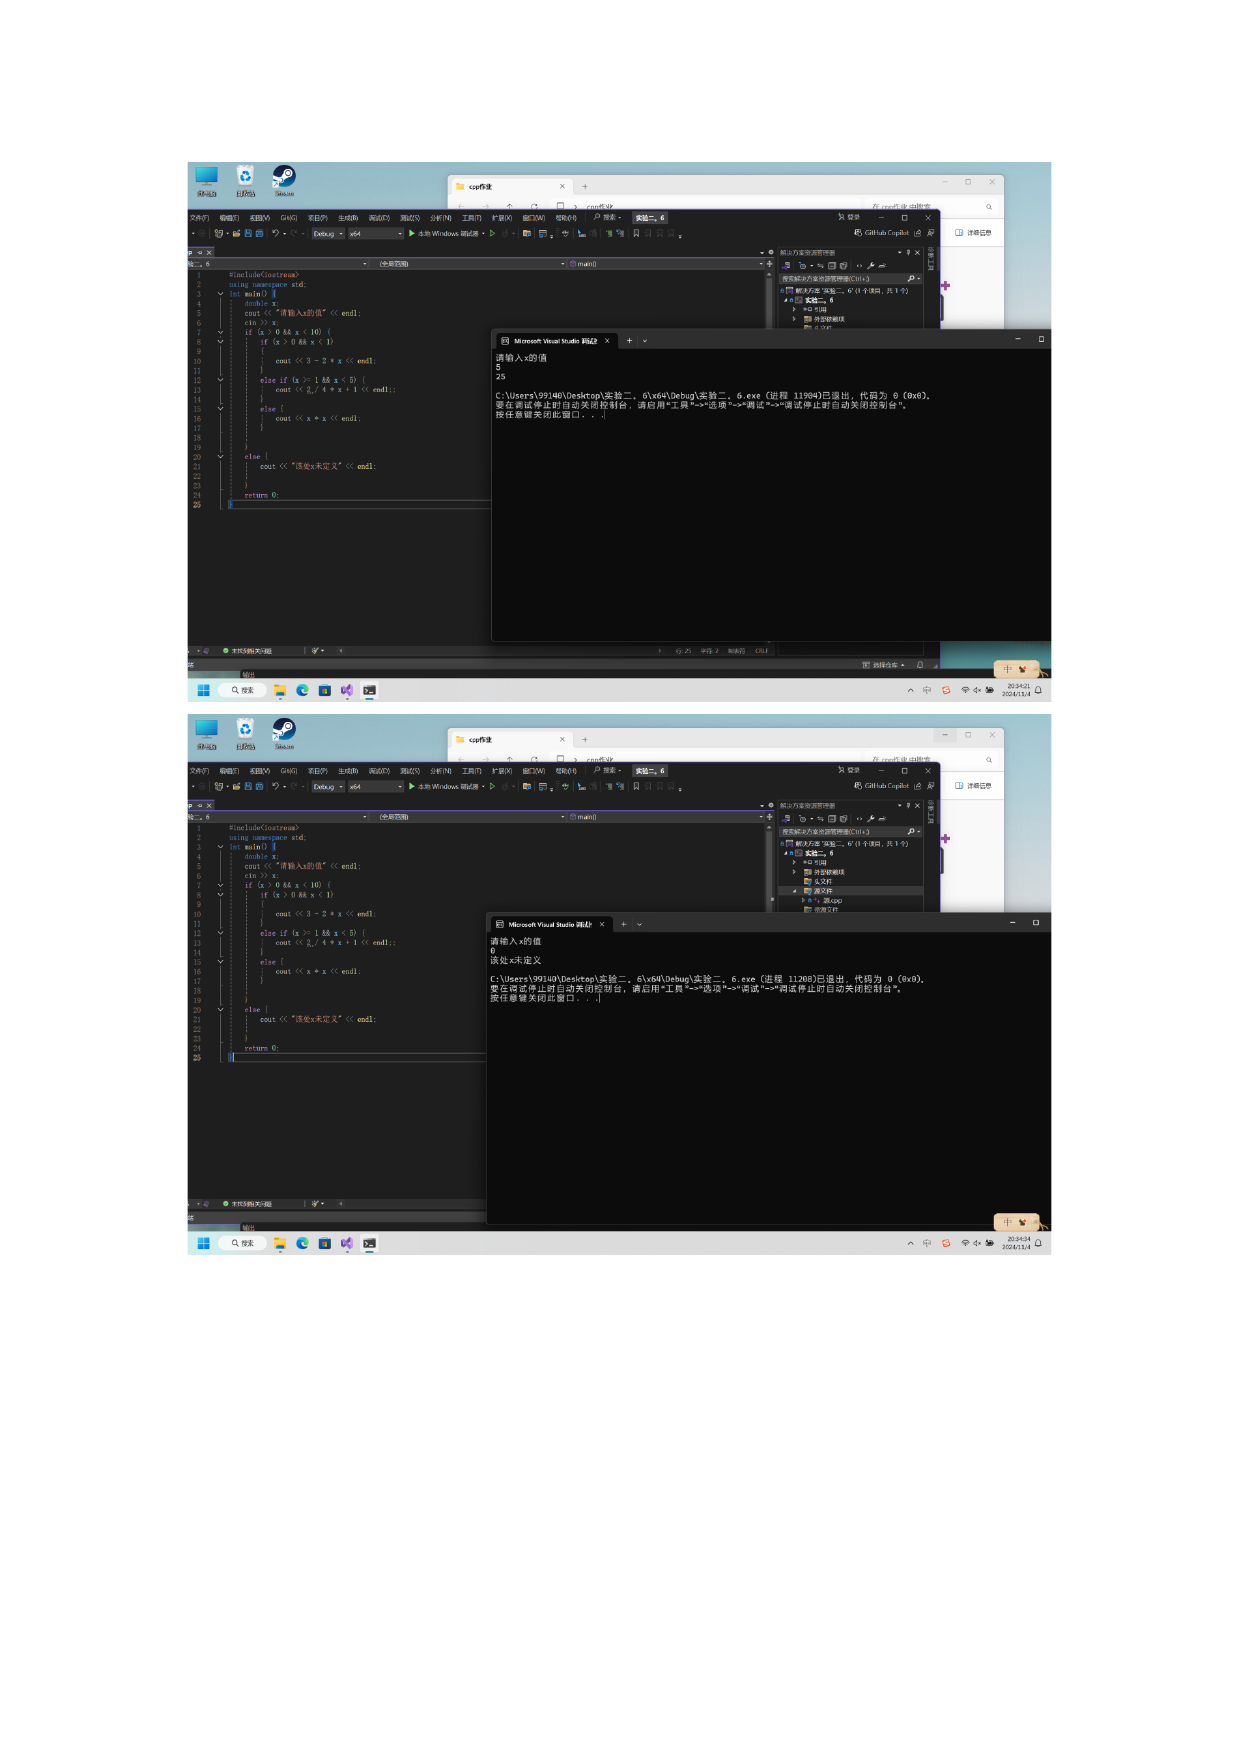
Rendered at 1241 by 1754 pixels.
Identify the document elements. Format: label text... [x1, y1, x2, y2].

picture [187, 714, 1052, 1255]
picture [187, 162, 1052, 702]
